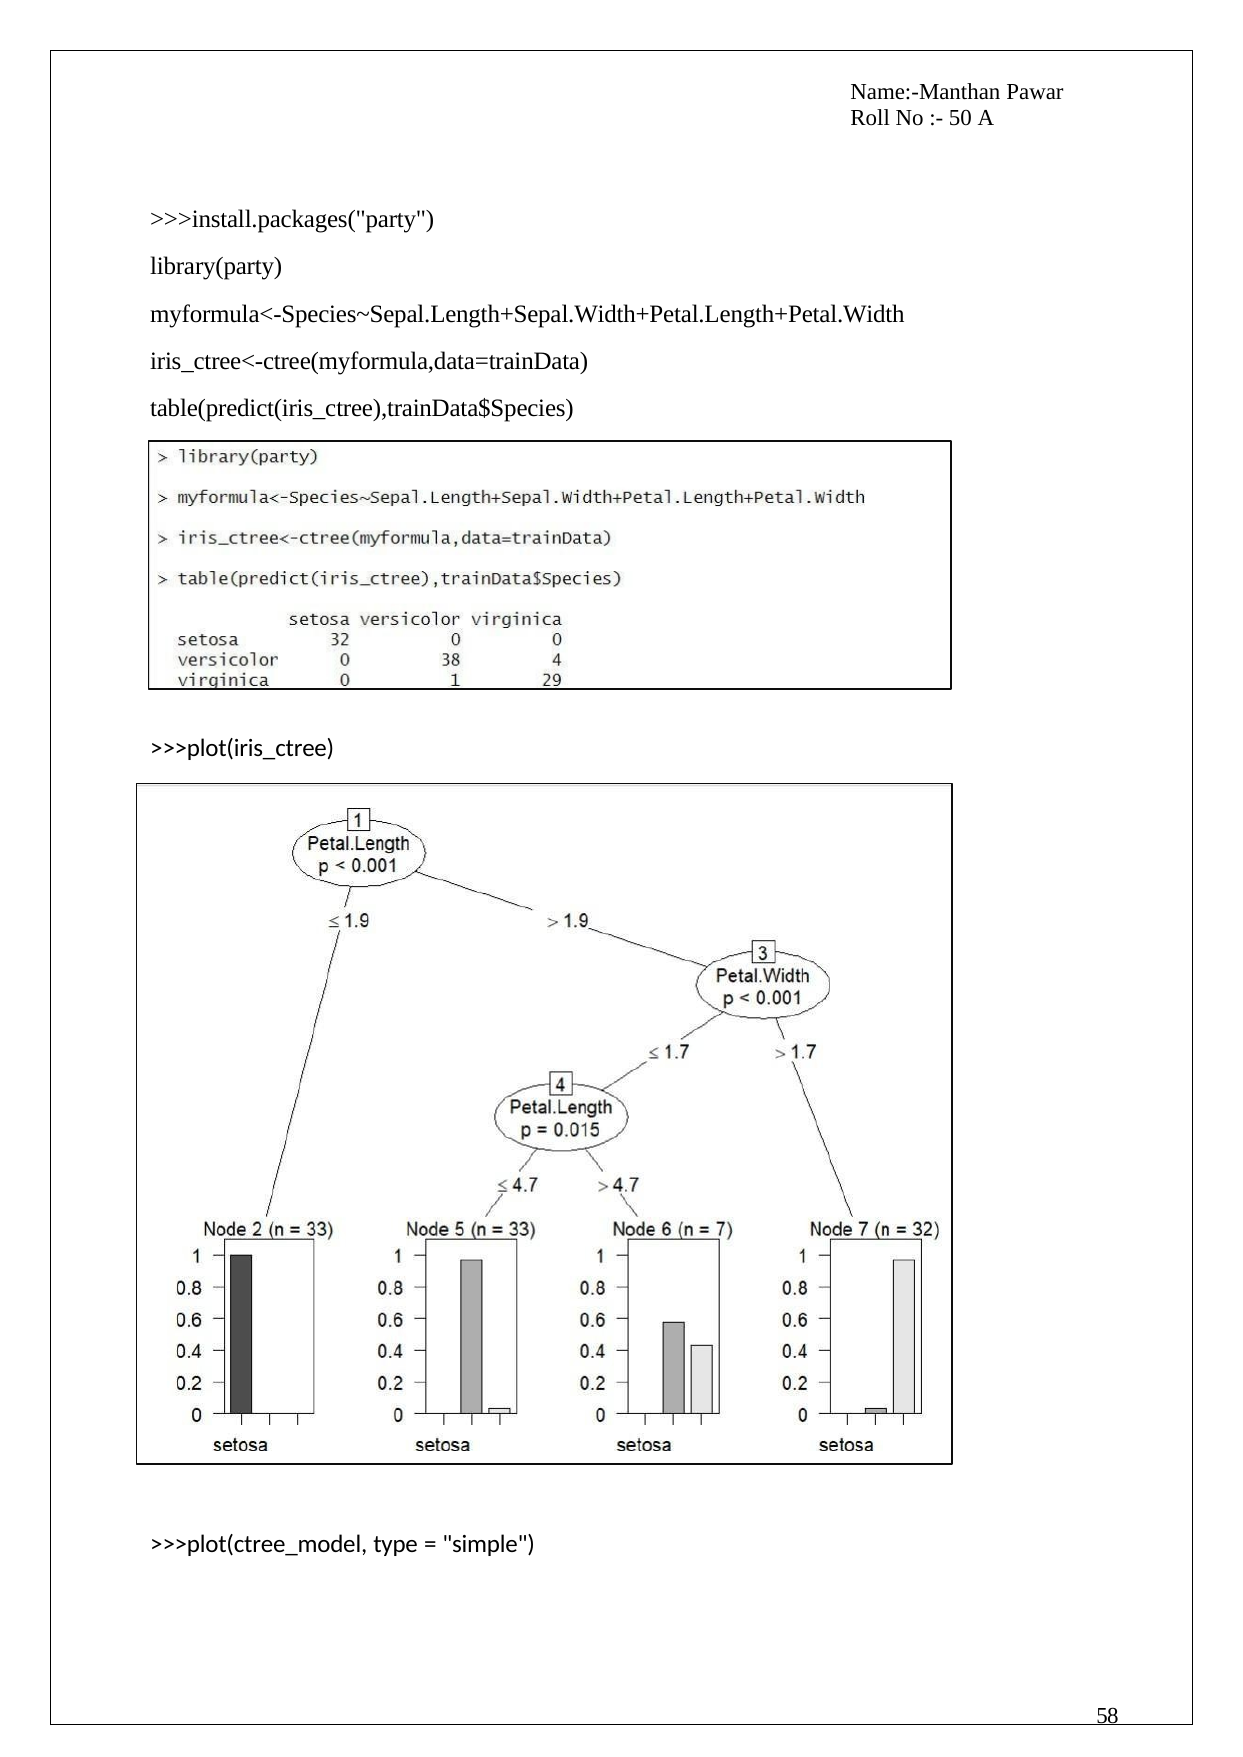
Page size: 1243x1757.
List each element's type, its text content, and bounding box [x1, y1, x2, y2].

text >>>install.packages("party") library(party) [150, 204, 436, 280]
picture [137, 784, 951, 1451]
text >>>plot(ctree_model, type = "simple") [150, 1528, 1110, 1559]
picture [149, 442, 865, 688]
text myformula<-Species~Sepal.Length+Sepal.Width+Petal.Length+Petal.Width iris_ctree<-ctree(myformula,data=trainData) table(predict(iris_ctree),trainData$Species) [150, 299, 905, 422]
text >>>plot(iris_ctree) [150, 732, 1110, 763]
